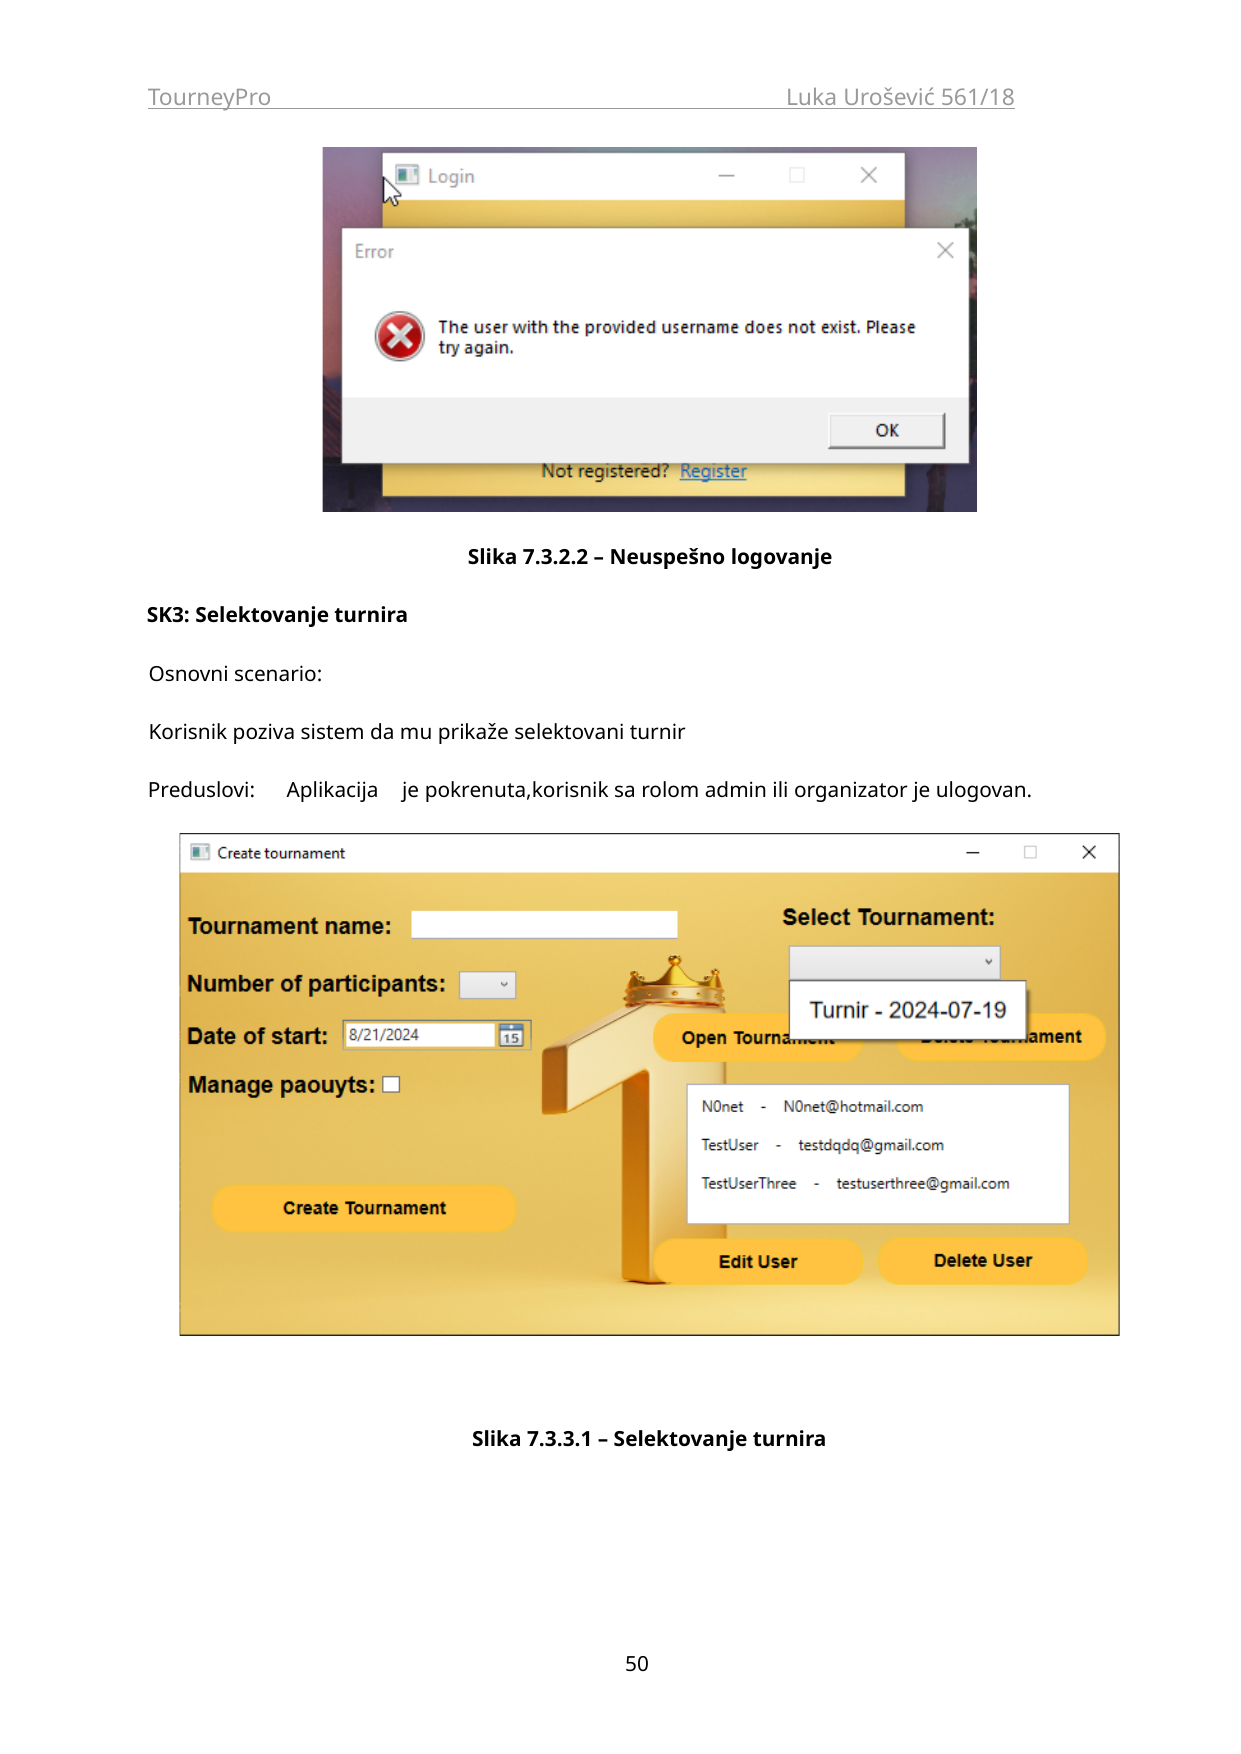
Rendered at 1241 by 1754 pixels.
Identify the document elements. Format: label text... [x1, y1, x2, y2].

text SK3: Selektovanje turnira [147, 600, 1152, 629]
text Osnovni scenario: [148, 659, 1152, 687]
text Korisnik poziva sistem da mu prikaže selektovani turnir [148, 717, 1152, 746]
text Preduslovi: Aplikacija je pokrenuta,korisnik sa rolom admin ili organizator je ulogovan. [148, 776, 1152, 804]
picture [179, 833, 1120, 1336]
text Slika 7.3.3.1 – Selektovanje turnira [147, 1424, 1152, 1453]
picture [322, 147, 977, 512]
text Slika 7.3.2.2 – Neuspešno logovanje [148, 542, 1152, 570]
